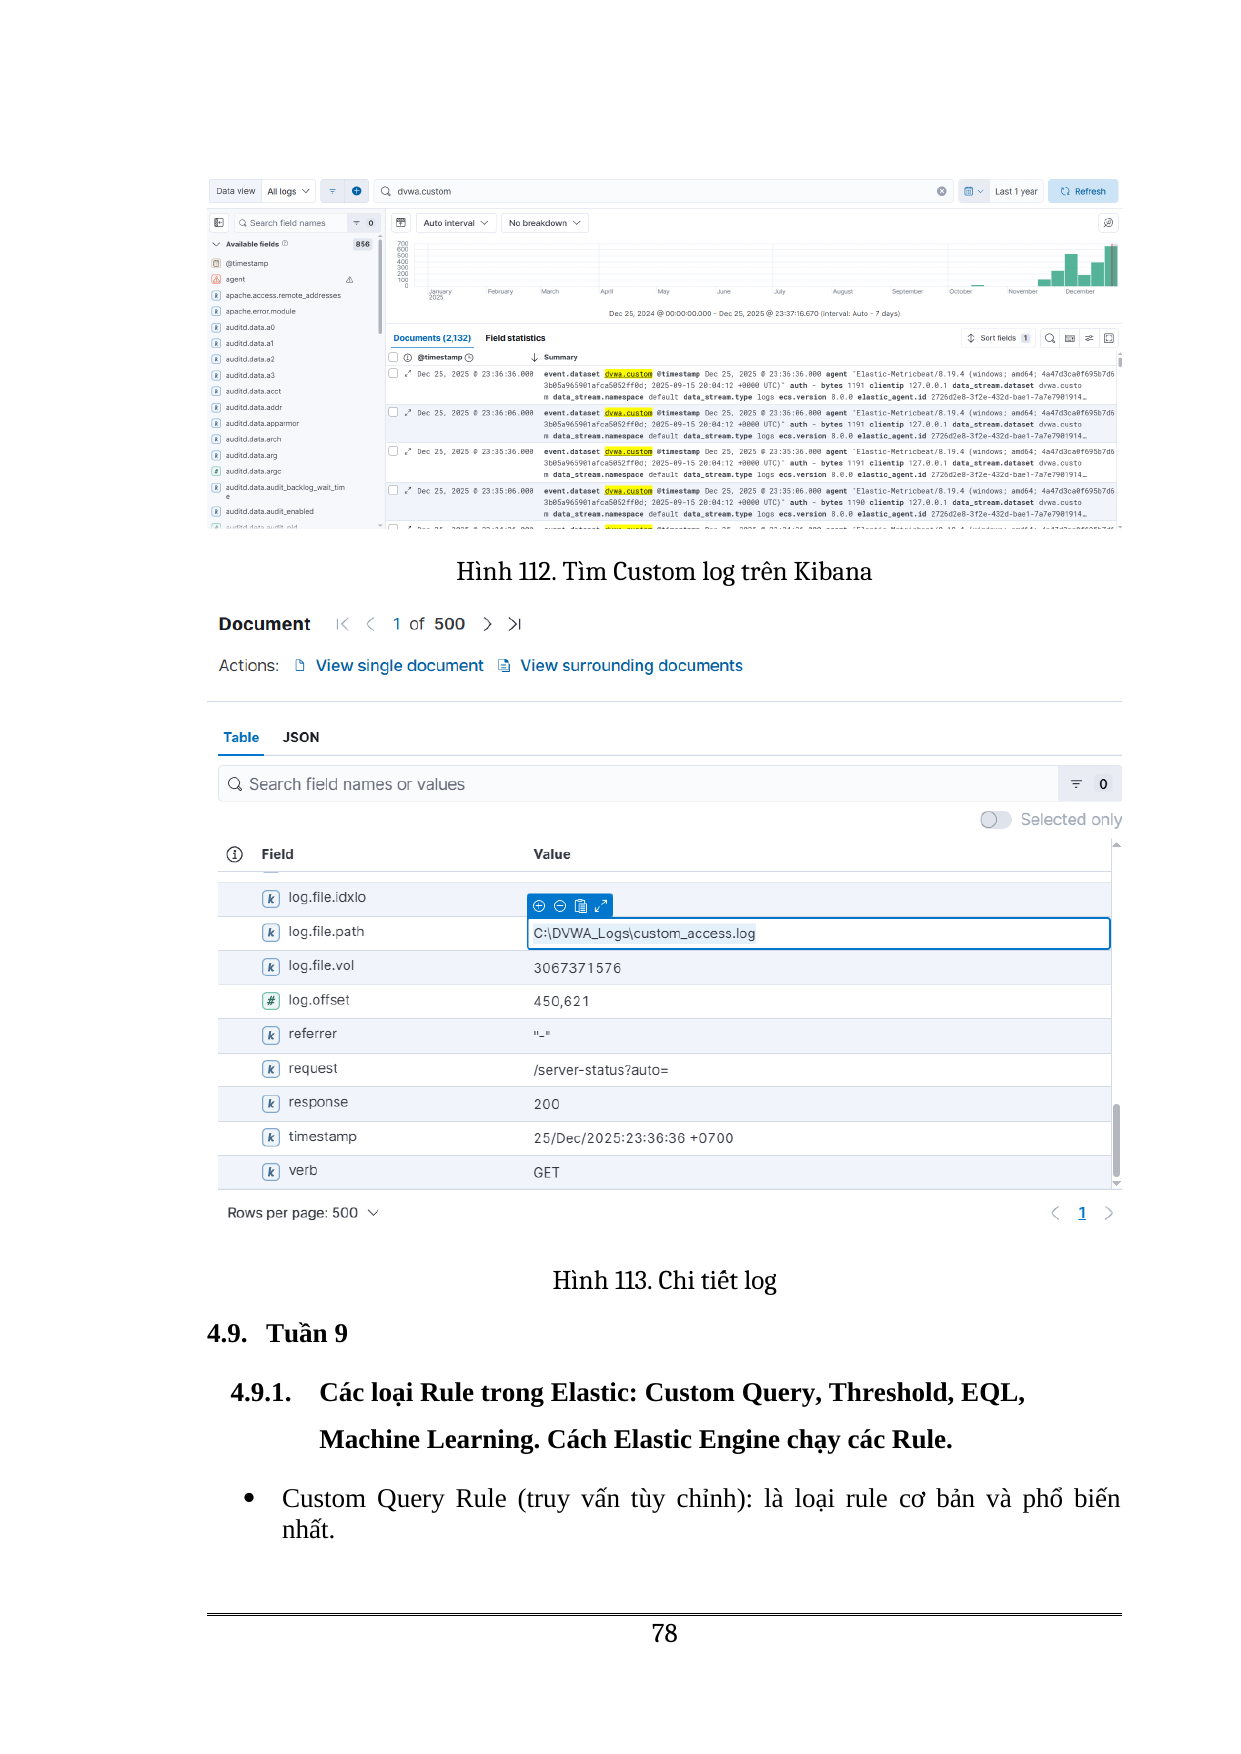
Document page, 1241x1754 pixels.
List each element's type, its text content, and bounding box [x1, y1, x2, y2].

list Custom Query Rule (truy vấn tùy chỉnh): là loại rule cơ bản và phổ biến nhất. [244, 1482, 1122, 1545]
subtitle Các loại Rule trong Elastic: Custom Query, Threshold, EQL, Machine Learning. Cách Elastic Engine chạy các Rule. [230, 1377, 1122, 1454]
subtitle Tuần 9 [207, 1317, 1122, 1348]
picture [206, 600, 1123, 1238]
picture [206, 177, 1123, 529]
